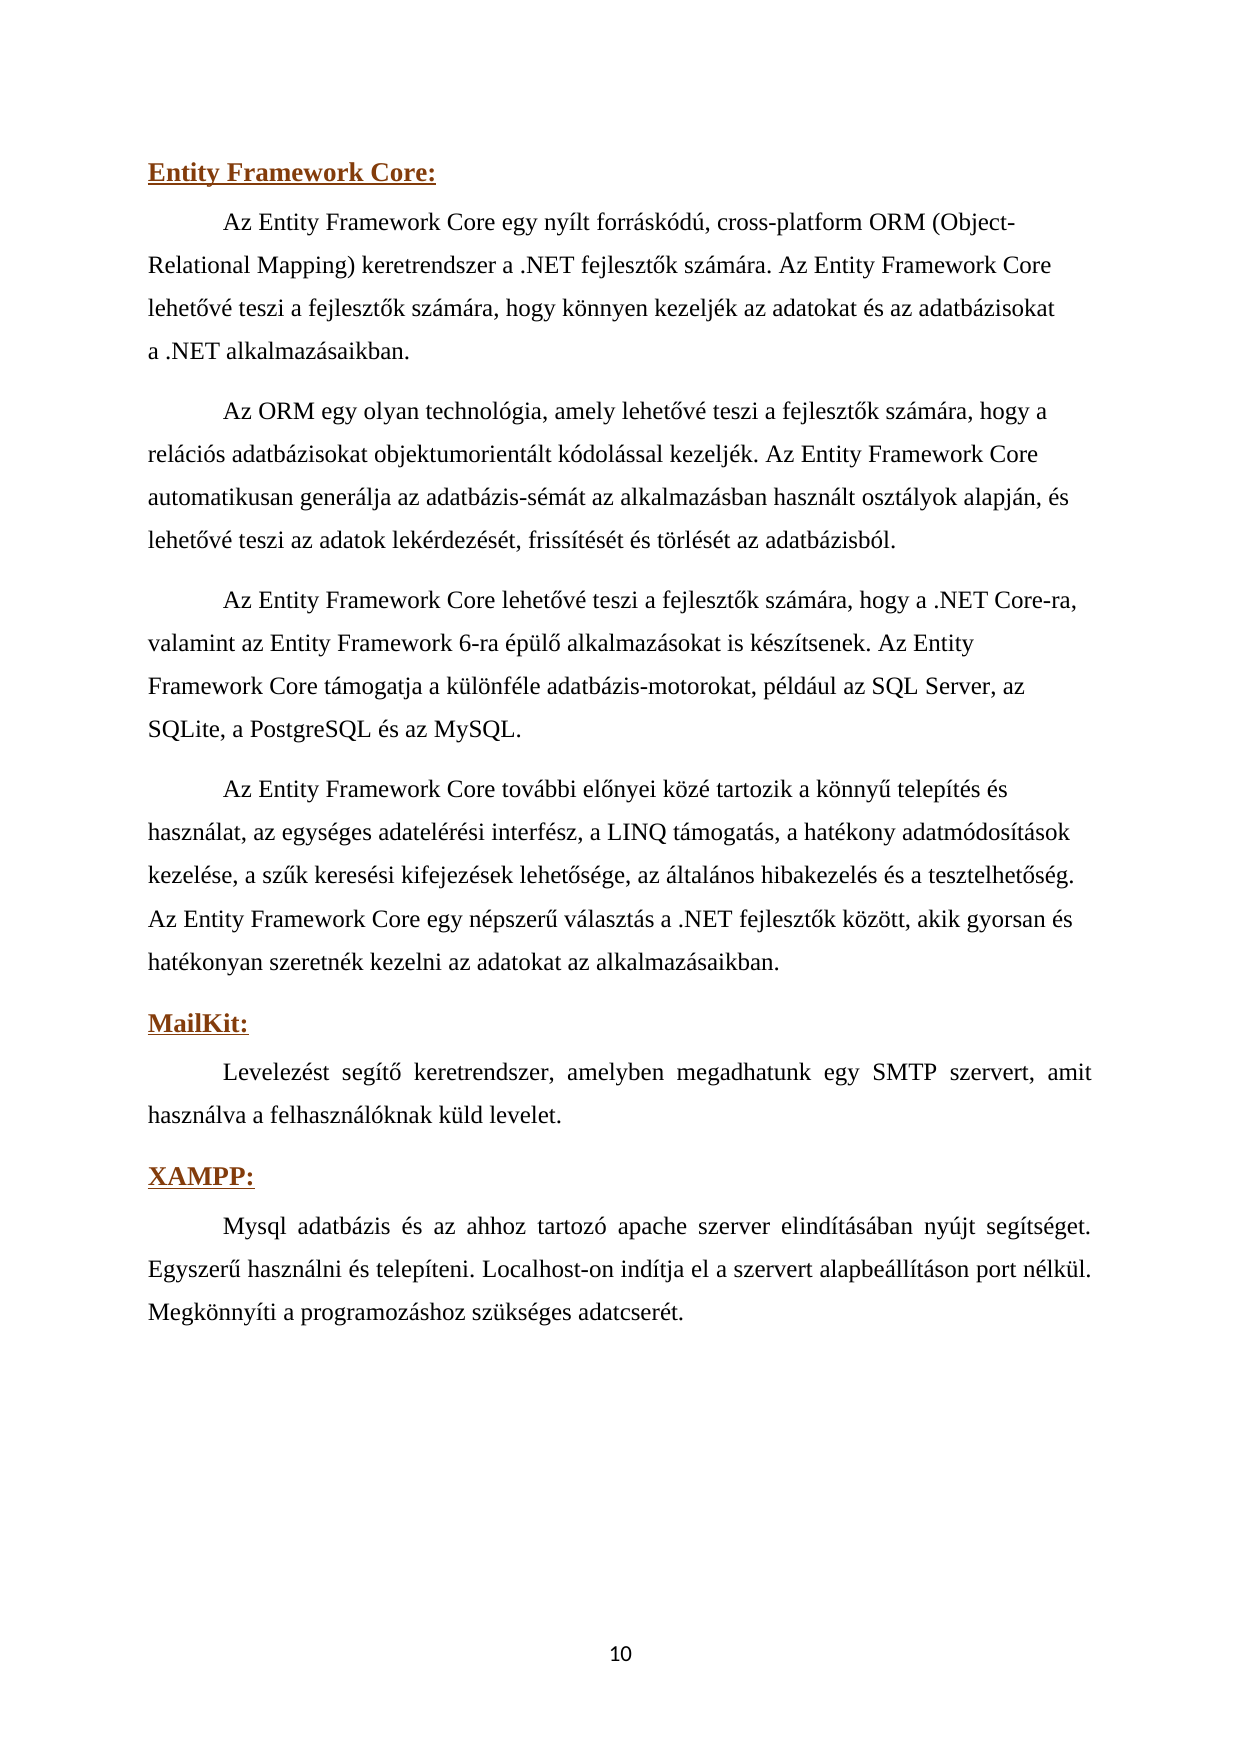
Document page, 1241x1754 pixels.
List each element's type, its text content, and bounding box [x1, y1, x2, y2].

text Az ORM egy olyan technológia, amely lehetővé teszi a fejlesztők számára, hogy a relációs adatbázisokat objektumorientált kódolással kezeljék. Az Entity Framework Core automatikusan generálja az adatbázis-sémát az alkalmazásban használt osztályok alapján, és lehetővé teszi az adatok lekérdezését, frissítését és törlését az adatbázisból. [148, 396, 1092, 554]
subtitle Entity Framework Core: [148, 156, 1092, 187]
text Az Entity Framework Core egy nyílt forráskódú, cross-platform ORM (Object-Relational Mapping) keretrendszer a .NET fejlesztők számára. Az Entity Framework Core lehetővé teszi a fejlesztők számára, hogy könnyen kezeljék az adatokat és az adatbázisokat a .NET alkalmazásaikban. [148, 207, 1092, 365]
text Levelezést segítő keretrendszer, amelyben megadhatunk egy SMTP szervert, amit használva a felhasználóknak küld levelet. [148, 1057, 1092, 1129]
text Az Entity Framework Core további előnyei közé tartozik a könnyű telepítés és használat, az egységes adatelérési interfész, a LINQ támogatás, a hatékony adatmódosítások kezelése, a szűk keresési kifejezések lehetősége, az általános hibakezelés és a tesztelhetőség. Az Entity Framework Core egy népszerű választás a .NET fejlesztők között, akik gyorsan és hatékonyan szeretnék kezelni az adatokat az alkalmazásaikban. [148, 774, 1092, 976]
subtitle MailKit: [148, 1007, 1092, 1038]
subtitle XAMPP: [148, 1160, 1092, 1192]
text Mysql adatbázis és az ahhoz tartozó apache szerver elindításában nyújt segítséget. Egyszerű használni és telepíteni. Localhost-on indítja el a szervert alapbeállításon port nélkül. Megkönnyíti a programozáshoz szükséges adatcserét. [148, 1211, 1092, 1326]
text Az Entity Framework Core lehetővé teszi a fejlesztők számára, hogy a .NET Core-ra, valamint az Entity Framework 6-ra épülő alkalmazásokat is készítsenek. Az Entity Framework Core támogatja a különféle adatbázis-motorokat, például az SQL Server, az SQLite, a PostgreSQL és az MySQL. [148, 585, 1092, 743]
